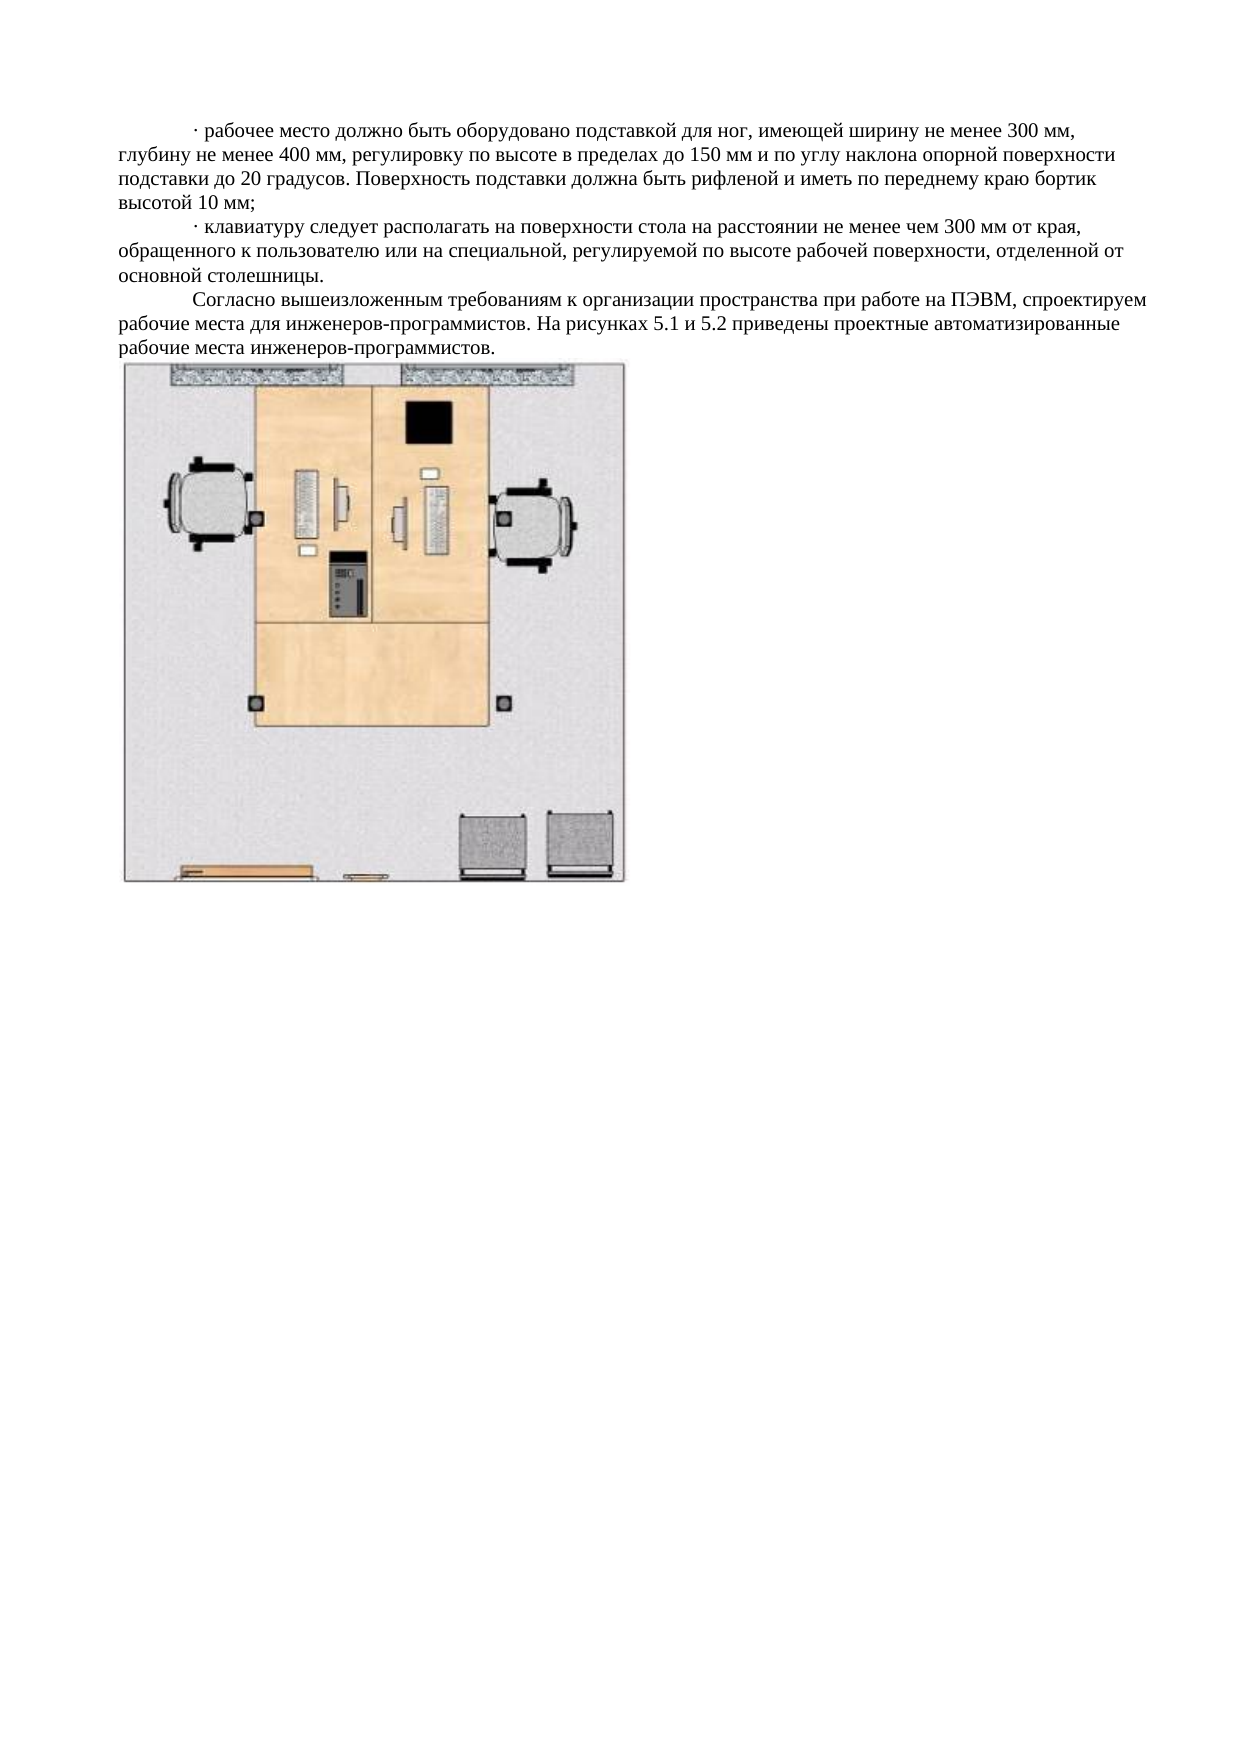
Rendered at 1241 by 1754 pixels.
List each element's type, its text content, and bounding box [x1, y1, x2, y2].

text Согласно вышеизложенным требованиям к организации пространства при работе на ПЭВМ, спроектируем рабочие места для инженеров-программистов. На рисунках 5.1 и 5.2 приведены проектные автоматизированные рабочие места инженеров-программистов. [118, 287, 1152, 359]
text · клавиатуру следует располагать на поверхности стола на расстоянии не менее чем 300 мм от края, обращенного к пользователю или на специальной, регулируемой по высоте рабочей поверхности, отделенной от основной столешницы. [118, 214, 1152, 287]
picture [118, 358, 631, 887]
text · рабочее место должно быть оборудовано подставкой для ног, имеющей ширину не менее 300 мм, глубину не менее 400 мм, регулировку по высоте в пределах до 150 мм и по углу наклона опорной поверхности подставки до 20 градусов. Поверхность подставки должна быть рифленой и иметь по переднему краю бортик высотой 10 мм; [118, 118, 1152, 214]
